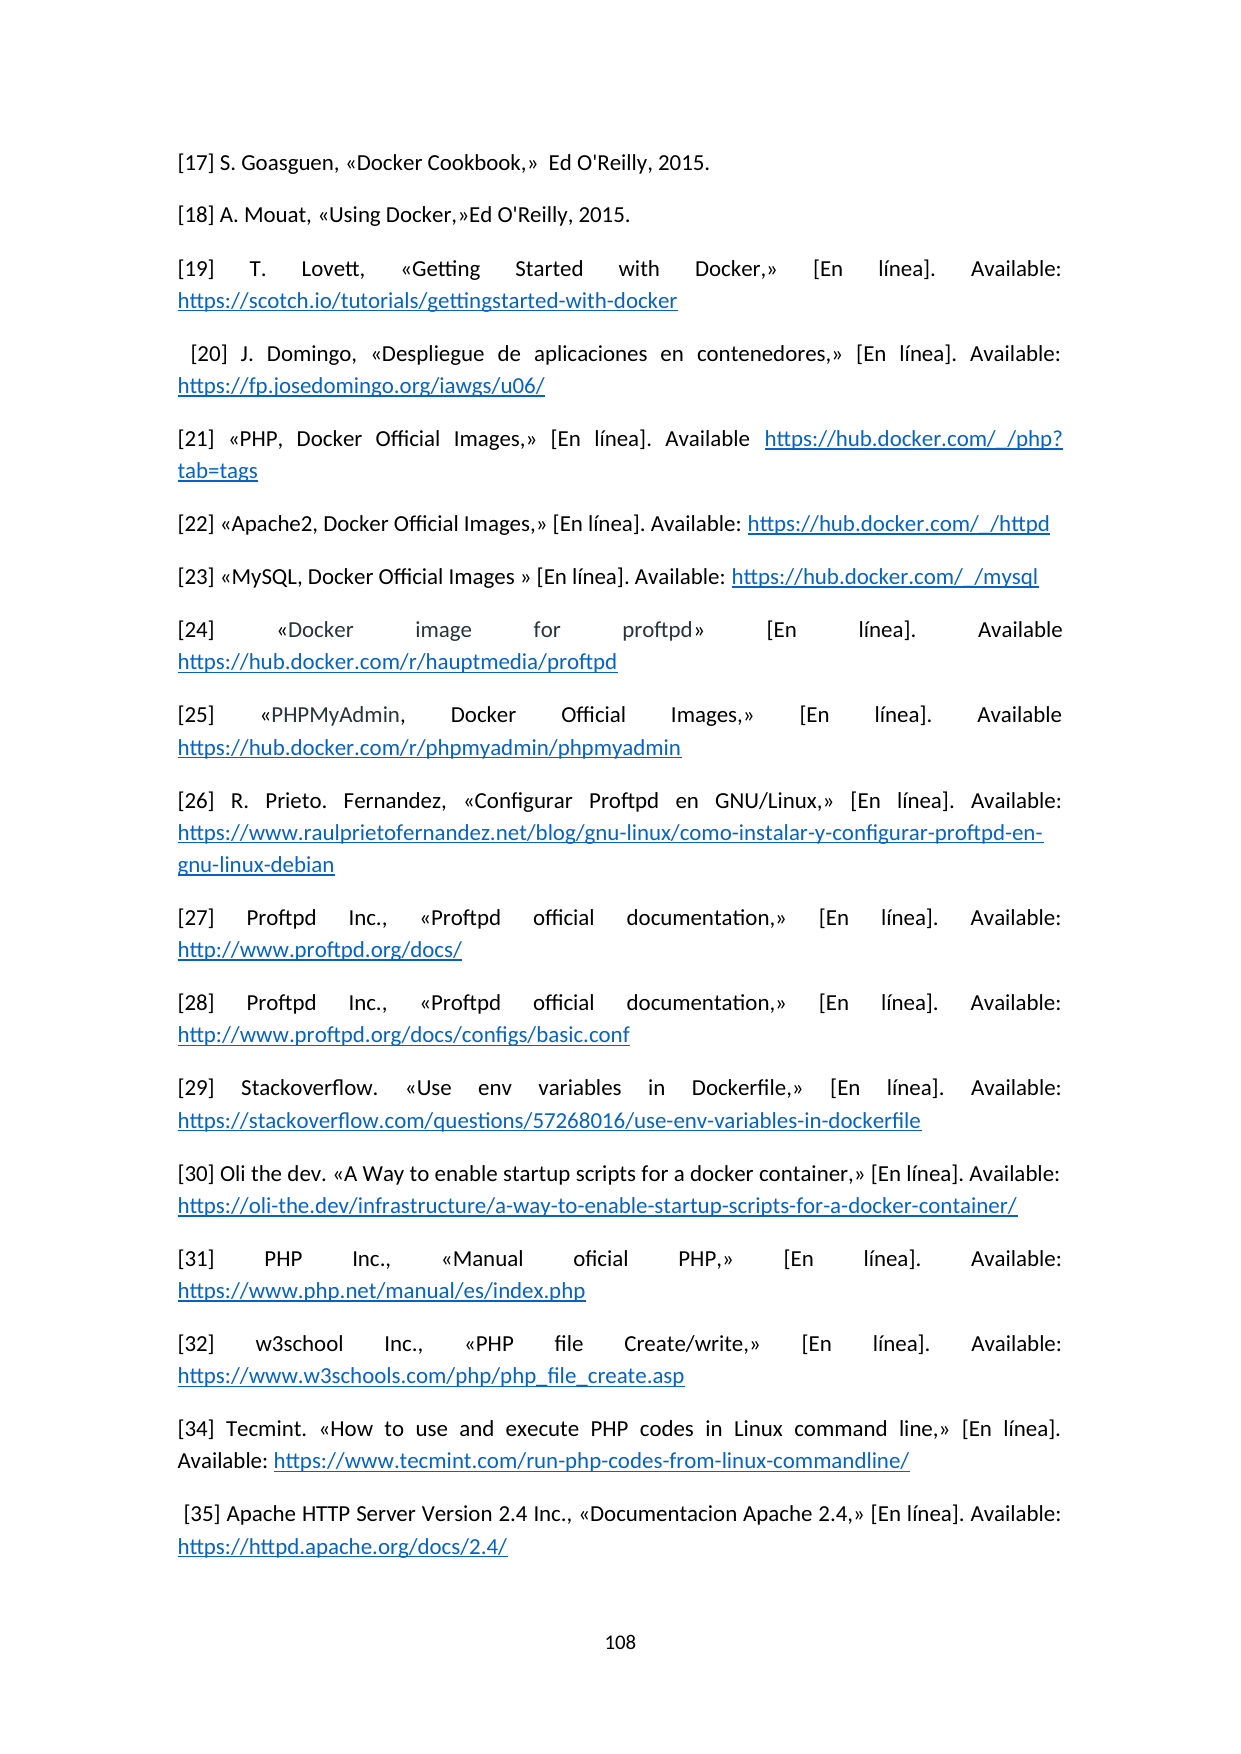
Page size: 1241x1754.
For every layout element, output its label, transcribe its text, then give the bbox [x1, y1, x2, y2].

text [30] Oli the dev. «A Way to enable startup scripts for a docker container,» [En línea]. Available: https://oli-the.dev/infrastructure/a-way-to-enable-startup-scripts-for-a-docker-container/ [177, 1159, 1063, 1219]
text [22] «Apache2, Docker Official Images,» [En línea]. Available: https://hub.docker.com/_/httpd [177, 509, 1063, 537]
text [32] w3school Inc., «PHP file Create/write,» [En línea]. Available: https://www.w3schools.com/php/php_file_create.asp [177, 1329, 1063, 1389]
text [35] Apache HTTP Server Version 2.4 Inc., «Documentacion Apache 2.4,» [En línea]. Available: https://httpd.apache.org/docs/2.4/ [177, 1499, 1063, 1560]
text [19] T. Lovett, «Getting Started with Docker,» [En línea]. Available: https://scotch.io/tutorials/gettingstarted-with-docker [177, 254, 1063, 314]
text [29] Stackoverflow. «Use env variables in Dockerfile,» [En línea]. Available: https://stackoverflow.com/questions/57268016/use-env-variables-in-dockerfile [177, 1073, 1063, 1134]
text [28] Proftpd Inc., «Proftpd official documentation,» [En línea]. Available: http://www.proftpd.org/docs/configs/basic.conf [177, 988, 1063, 1048]
text [26] R. Prieto. Fernandez, «Configurar Proftpd en GNU/Linux,» [En línea]. Available: https://www.raulprietofernandez.net/blog/gnu-linux/como-instalar-y-configurar-proftpd-en-gnu-linux-debian [177, 786, 1063, 878]
text [27] Proftpd Inc., «Proftpd official documentation,» [En línea]. Available: http://www.proftpd.org/docs/ [177, 903, 1063, 963]
text [24] «Docker image for proftpd» [En línea]. Available https://hub.docker.com/r/hauptmedia/proftpd [177, 615, 1063, 676]
text [23] «MySQL, Docker Official Images » [En línea]. Available: https://hub.docker.com/_/mysql [177, 562, 1063, 590]
text [21] «PHP, Docker Official Images,» [En línea]. Available https://hub.docker.com/_/php?tab=tags [177, 424, 1063, 484]
text [31] PHP Inc., «Manual oficial PHP,» [En línea]. Available: https://www.php.net/manual/es/index.php [177, 1244, 1063, 1304]
text [20] J. Domingo, «Despliegue de aplicaciones en contenedores,» [En línea]. Available: https://fp.josedomingo.org/iawgs/u06/ [177, 339, 1063, 399]
text [25] «PHPMyAdmin, Docker Official Images,» [En línea]. Available https://hub.docker.com/r/phpmyadmin/phpmyadmin [177, 701, 1063, 761]
text [17] S. Goasguen, «Docker Cookbook,» Ed O'Reilly, 2015. [177, 148, 1063, 176]
text [18] A. Mouat, «Using Docker,»Ed O'Reilly, 2015. [177, 201, 1063, 229]
text [34] Tecmint. «How to use and execute PHP codes in Linux command line,» [En línea]. Available: https://www.tecmint.com/run-php-codes-from-linux-commandline/ [177, 1414, 1063, 1474]
